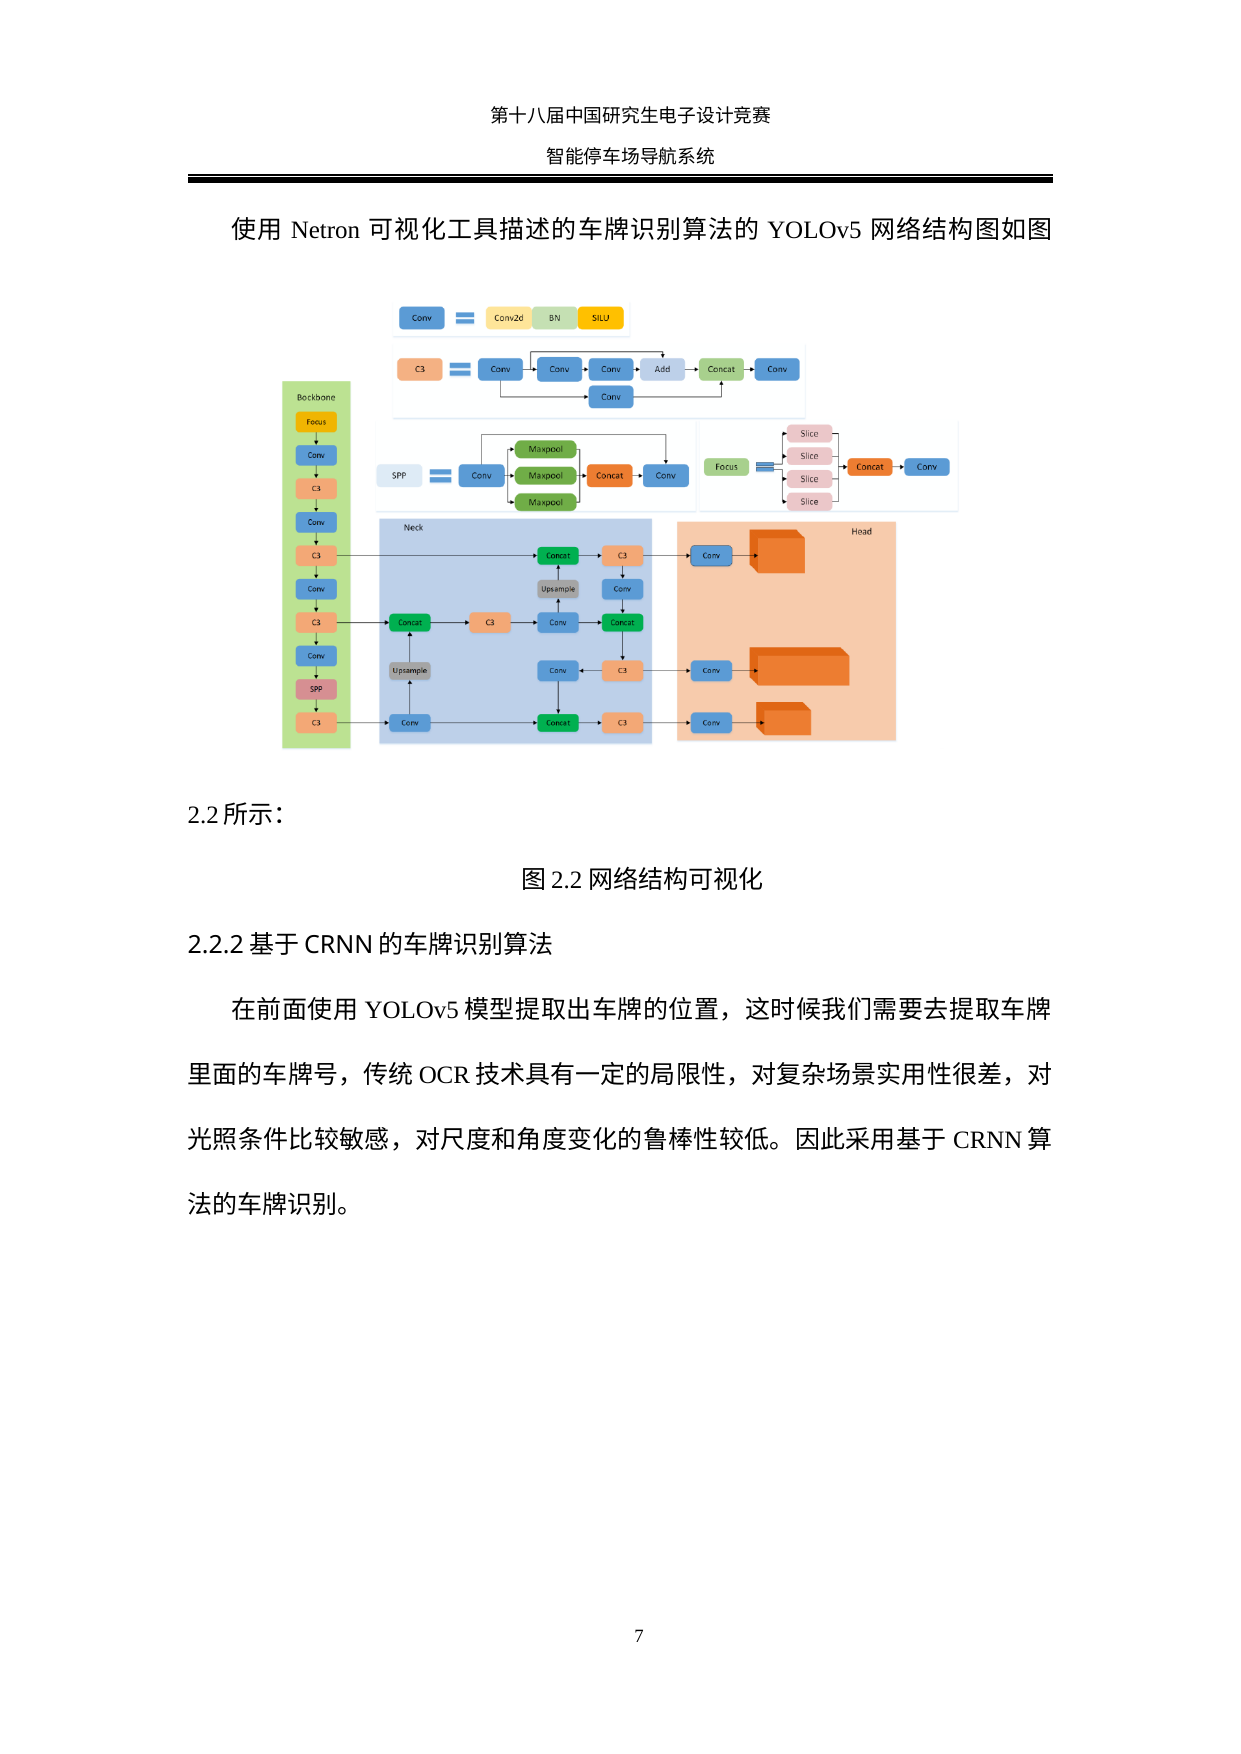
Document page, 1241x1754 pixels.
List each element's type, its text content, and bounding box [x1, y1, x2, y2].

picture [281, 300, 960, 751]
text 2.2.2基于CRNN的车牌识别算法 [187, 910, 1053, 975]
text 在前面使用YOLOv5模型提取出车牌的位置，这时候我们需要去提取车牌里面的车牌号，传统OCR技术具有一定的局限性，对复杂场景实用性很差，对光照条件比较敏感，对尺度和角度变化的鲁棒性较低。因此采用基于CRNN算法的车牌识别。 [187, 975, 1053, 1235]
text 图2.2 网络结构可视化 [187, 845, 1053, 910]
